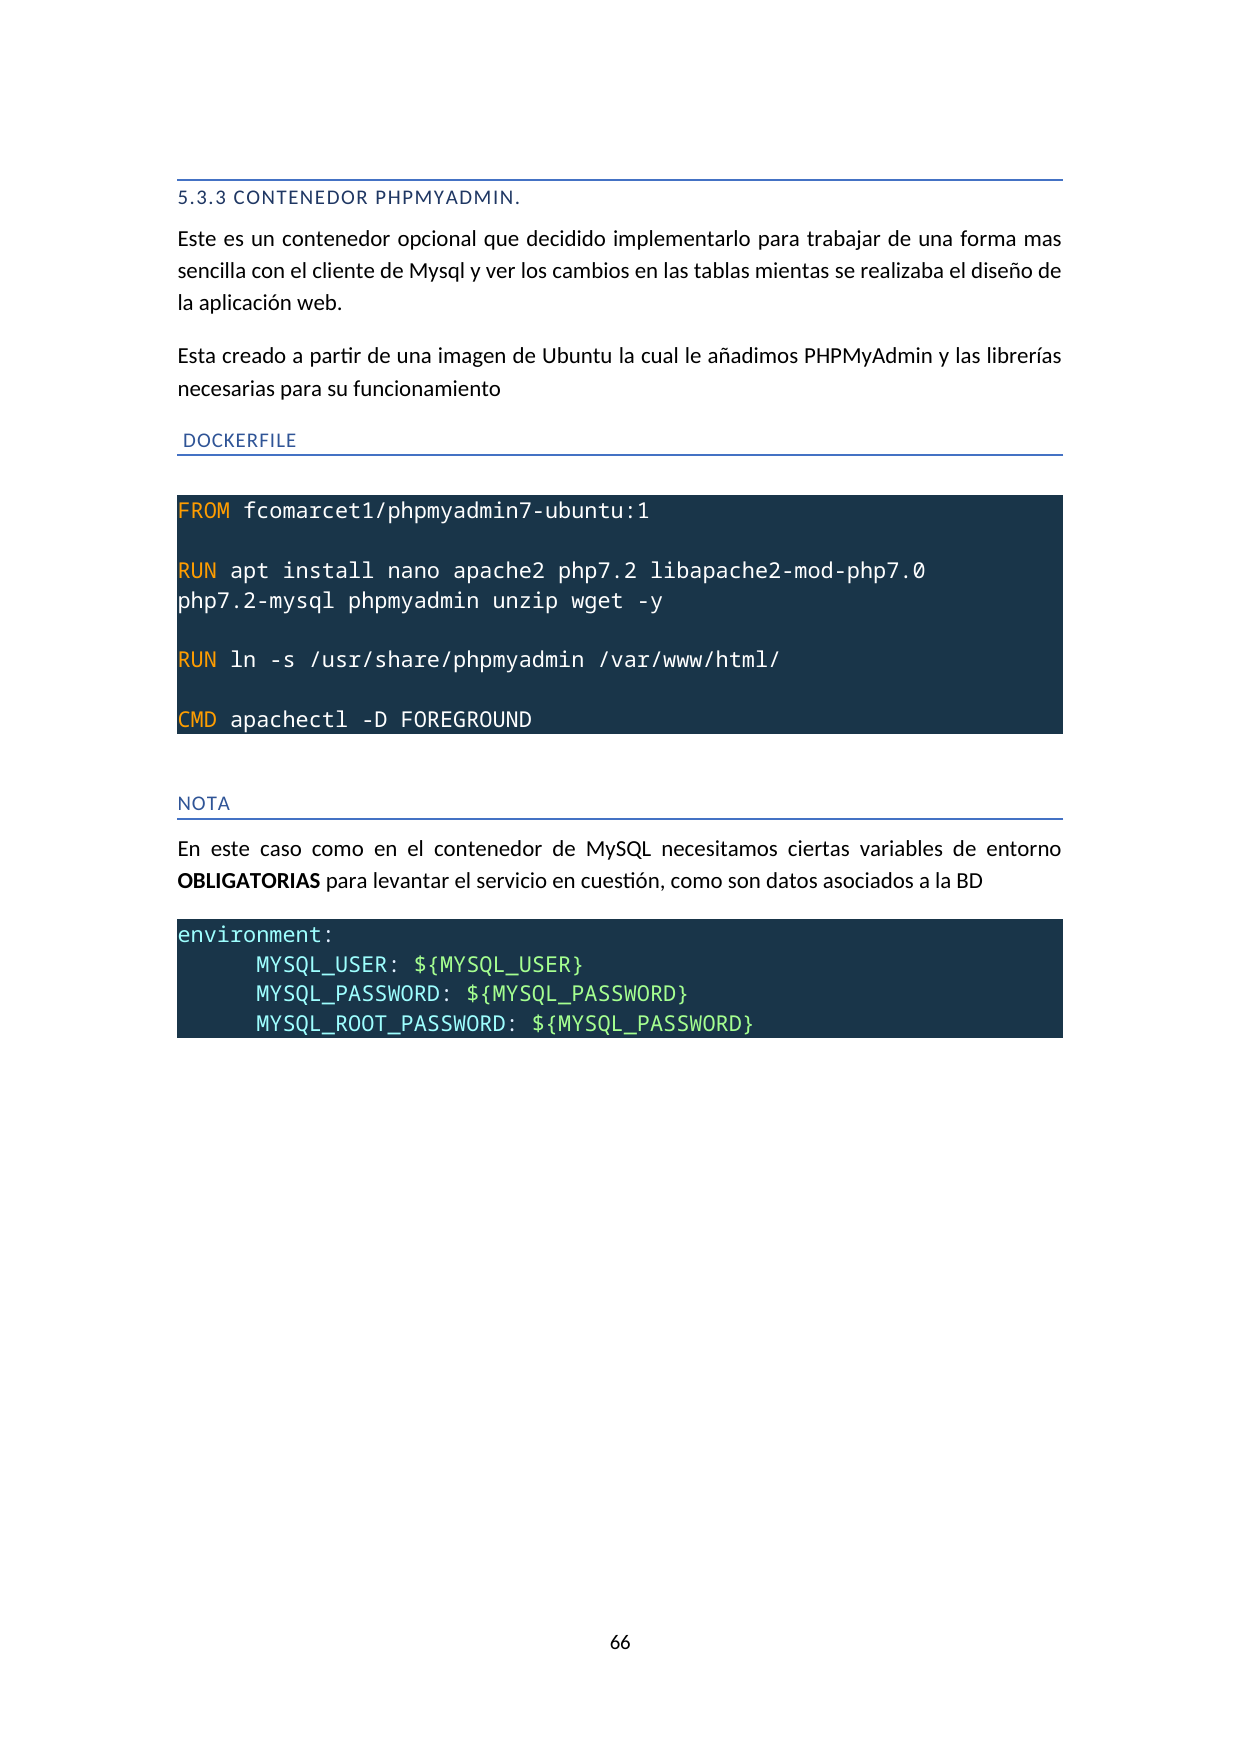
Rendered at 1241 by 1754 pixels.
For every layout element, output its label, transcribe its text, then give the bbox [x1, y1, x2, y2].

text MYSQL_USER: ${MYSQL_USER} [177, 949, 1063, 978]
text MYSQL_PASSWORD: ${MYSQL_PASSWORD} [177, 978, 1063, 1008]
text CMD apachectl -D FOREGROUND [177, 704, 1063, 734]
text Este es un contenedor opcional que decidido implementarlo para trabajar de una forma mas sencilla con el cliente de Mysql y ver los cambios en las tablas mientas se realizaba el diseño de la aplicación web. [177, 224, 1063, 317]
text Esta creado a partir de una imagen de Ubuntu la cual le añadimos PHPMyAdmin y las librerías necesarias para su funcionamiento [177, 342, 1063, 402]
subtitle 5.3.3 Contenedor PHPMyAdmin. [177, 181, 1063, 210]
text FROM fcomarcet1/phpmyadmin7-ubuntu:1 [177, 495, 1063, 525]
text MYSQL_ROOT_PASSWORD: ${MYSQL_PASSWORD} [177, 1008, 1063, 1038]
text RUN ln -s /usr/share/phpmyadmin /var/www/html/ [177, 644, 1063, 674]
text php7.2-mysql phpmyadmin unzip wget -y [177, 585, 1063, 614]
text En este caso como en el contenedor de MySQL necesitamos ciertas variables de entorno OBLIGATORIAS para levantar el servicio en cuestión, como son datos asociados a la BD [177, 834, 1063, 894]
text environment: [177, 919, 1063, 949]
text RUN apt install nano apache2 php7.2 libapache2-mod-php7.0 [177, 555, 1063, 585]
subtitle NOTA [177, 790, 1063, 818]
subtitle dockerfile [177, 427, 1063, 454]
